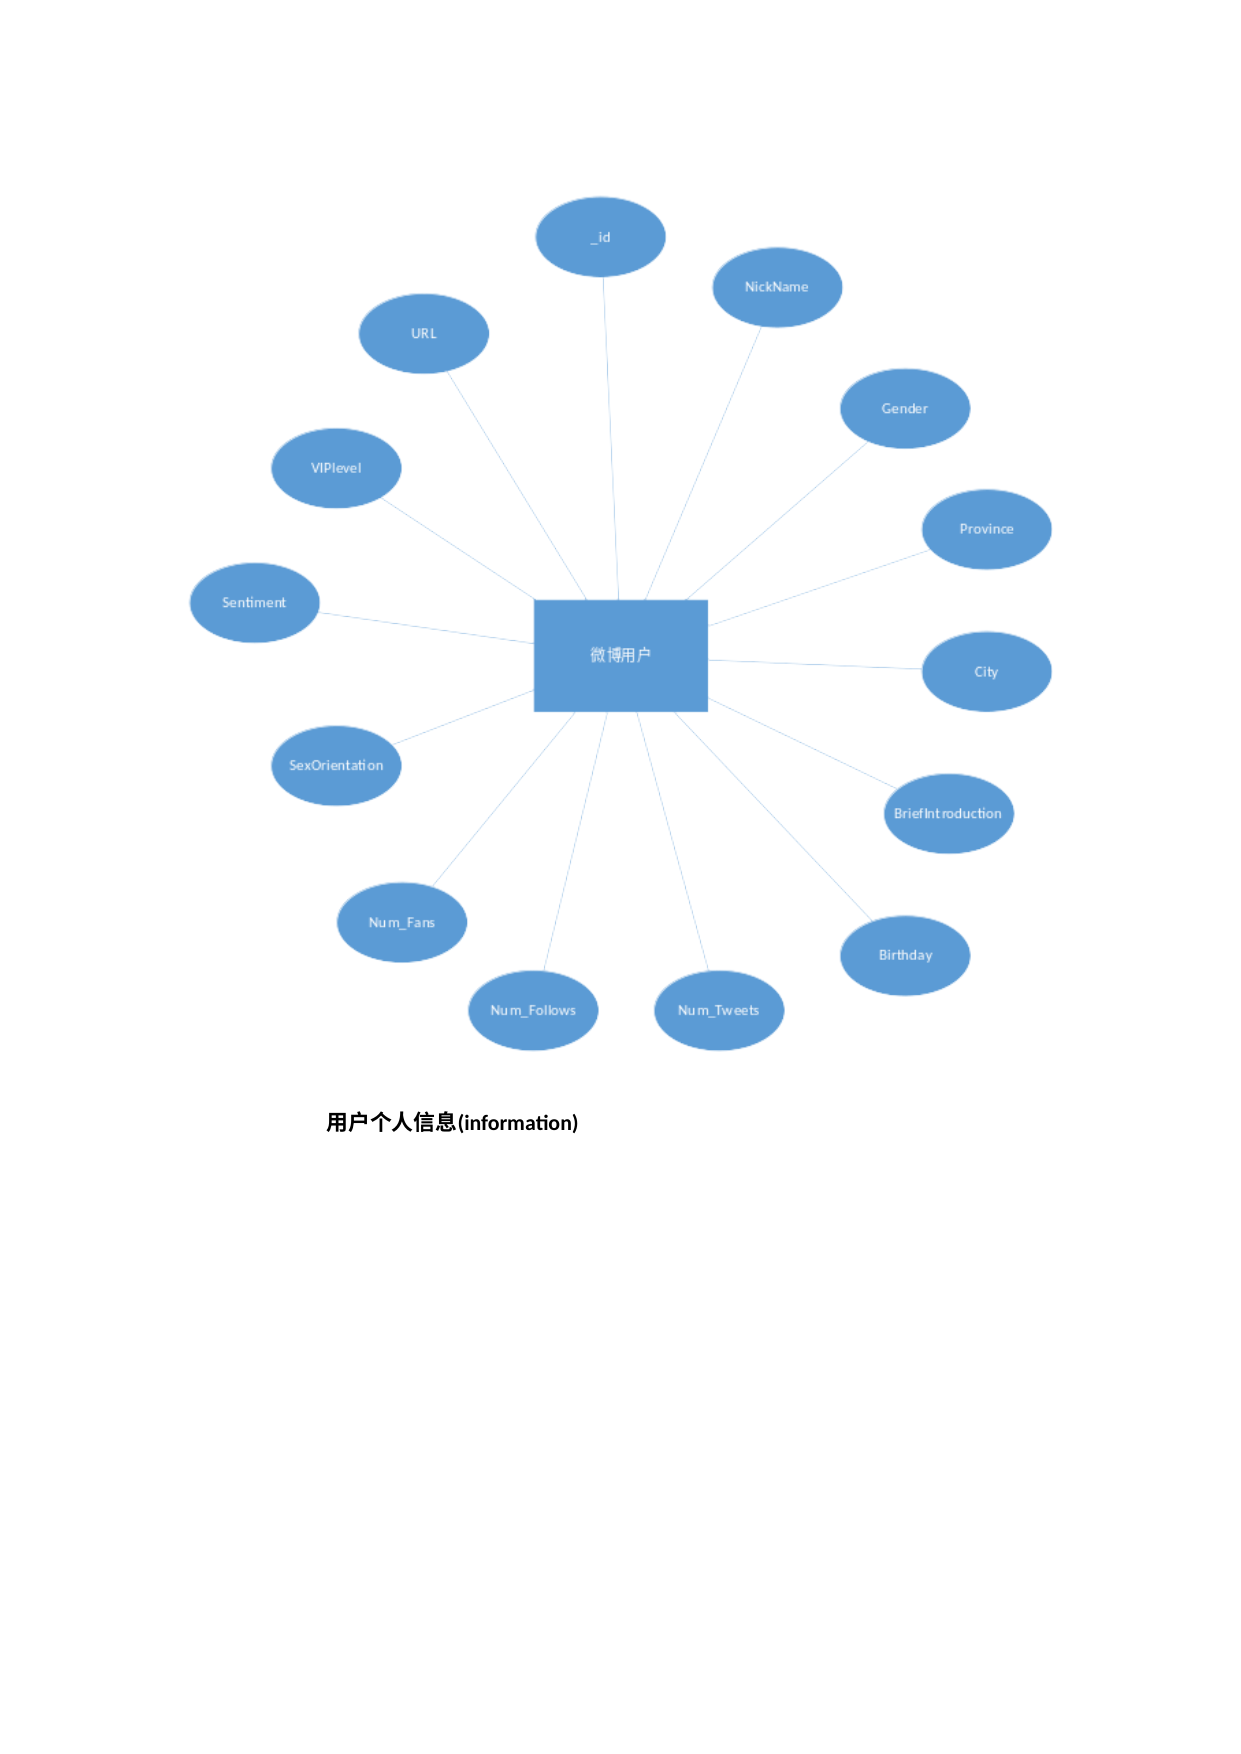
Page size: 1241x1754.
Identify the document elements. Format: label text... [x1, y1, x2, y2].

text 用户个人信息(information) [187, 1104, 1053, 1137]
